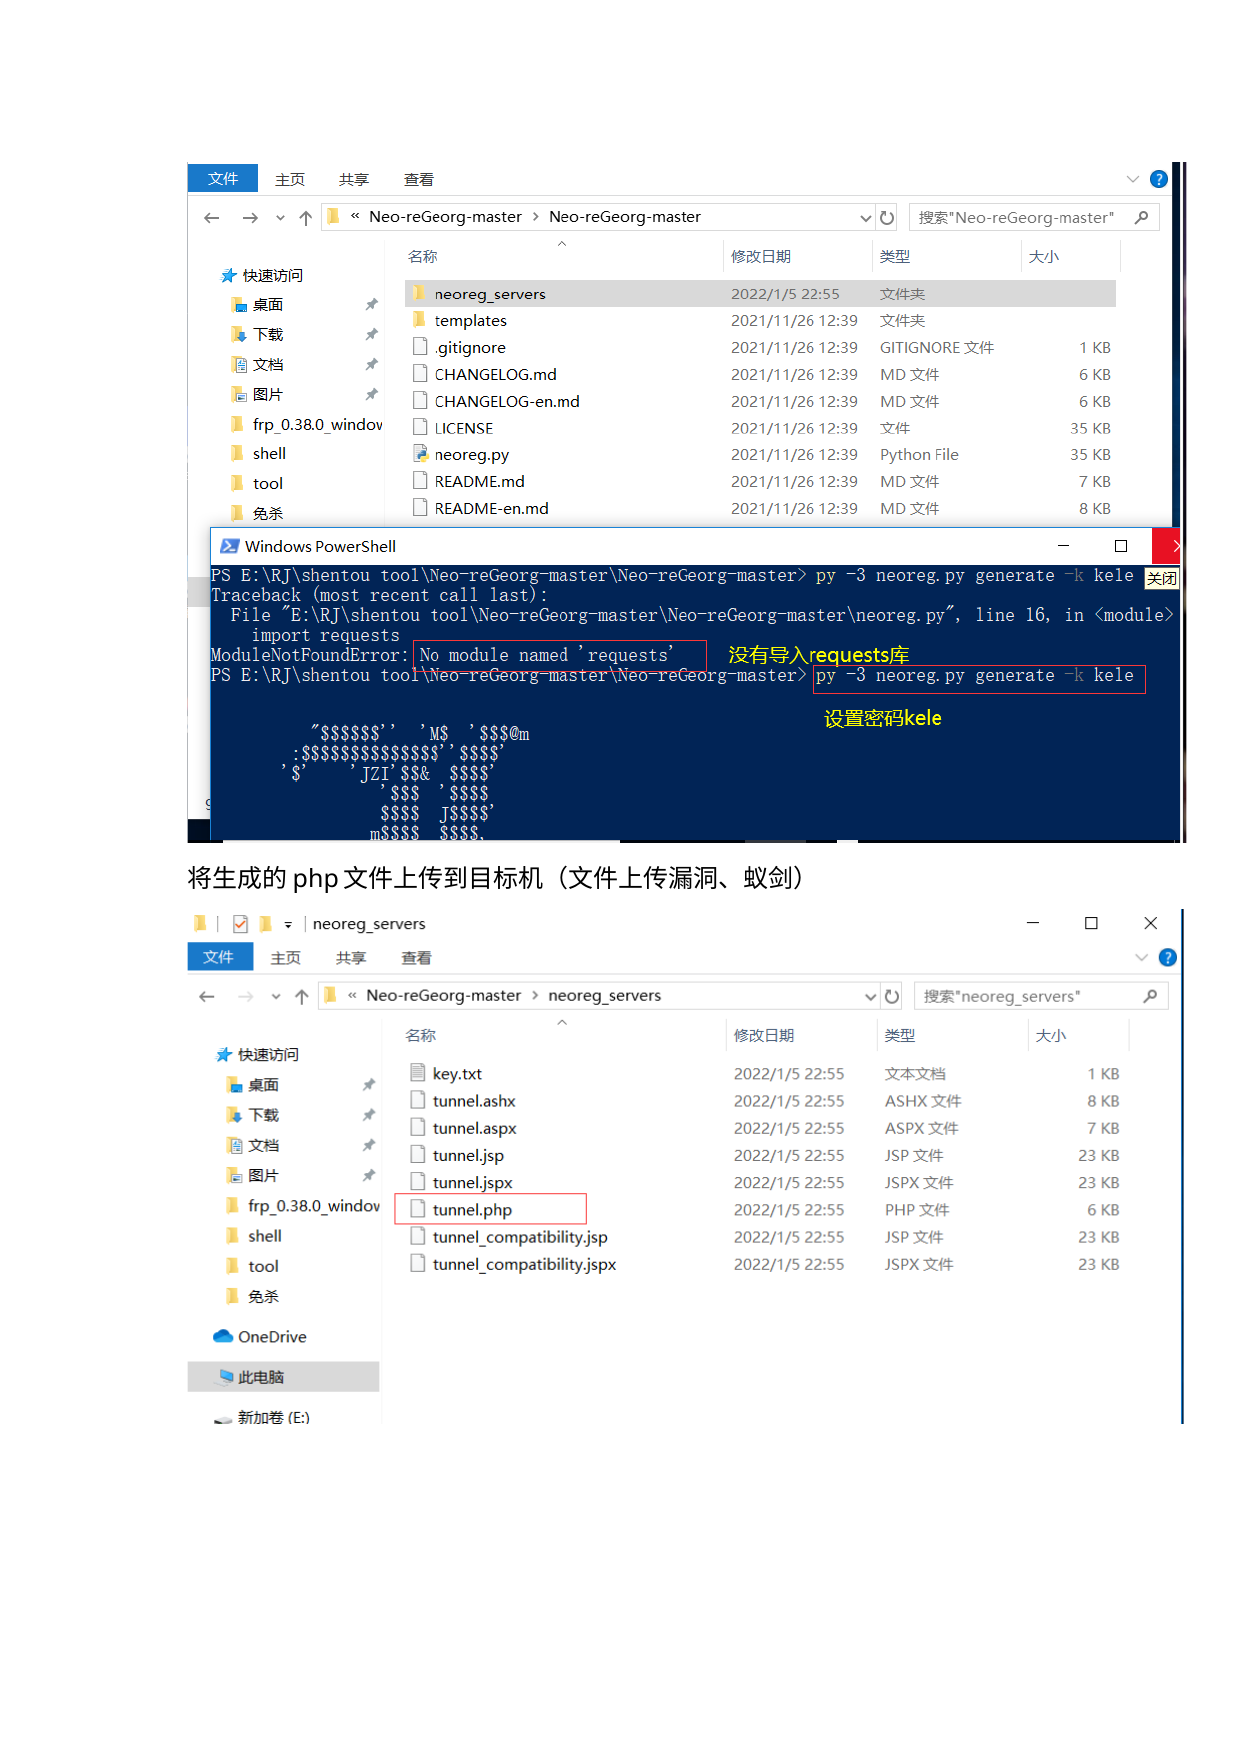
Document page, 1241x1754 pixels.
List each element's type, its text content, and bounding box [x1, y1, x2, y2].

text 将生成的php文件上传到目标机（文件上传漏洞、蚁剑） [187, 844, 1053, 909]
picture [187, 162, 1187, 843]
picture [187, 909, 1184, 1424]
